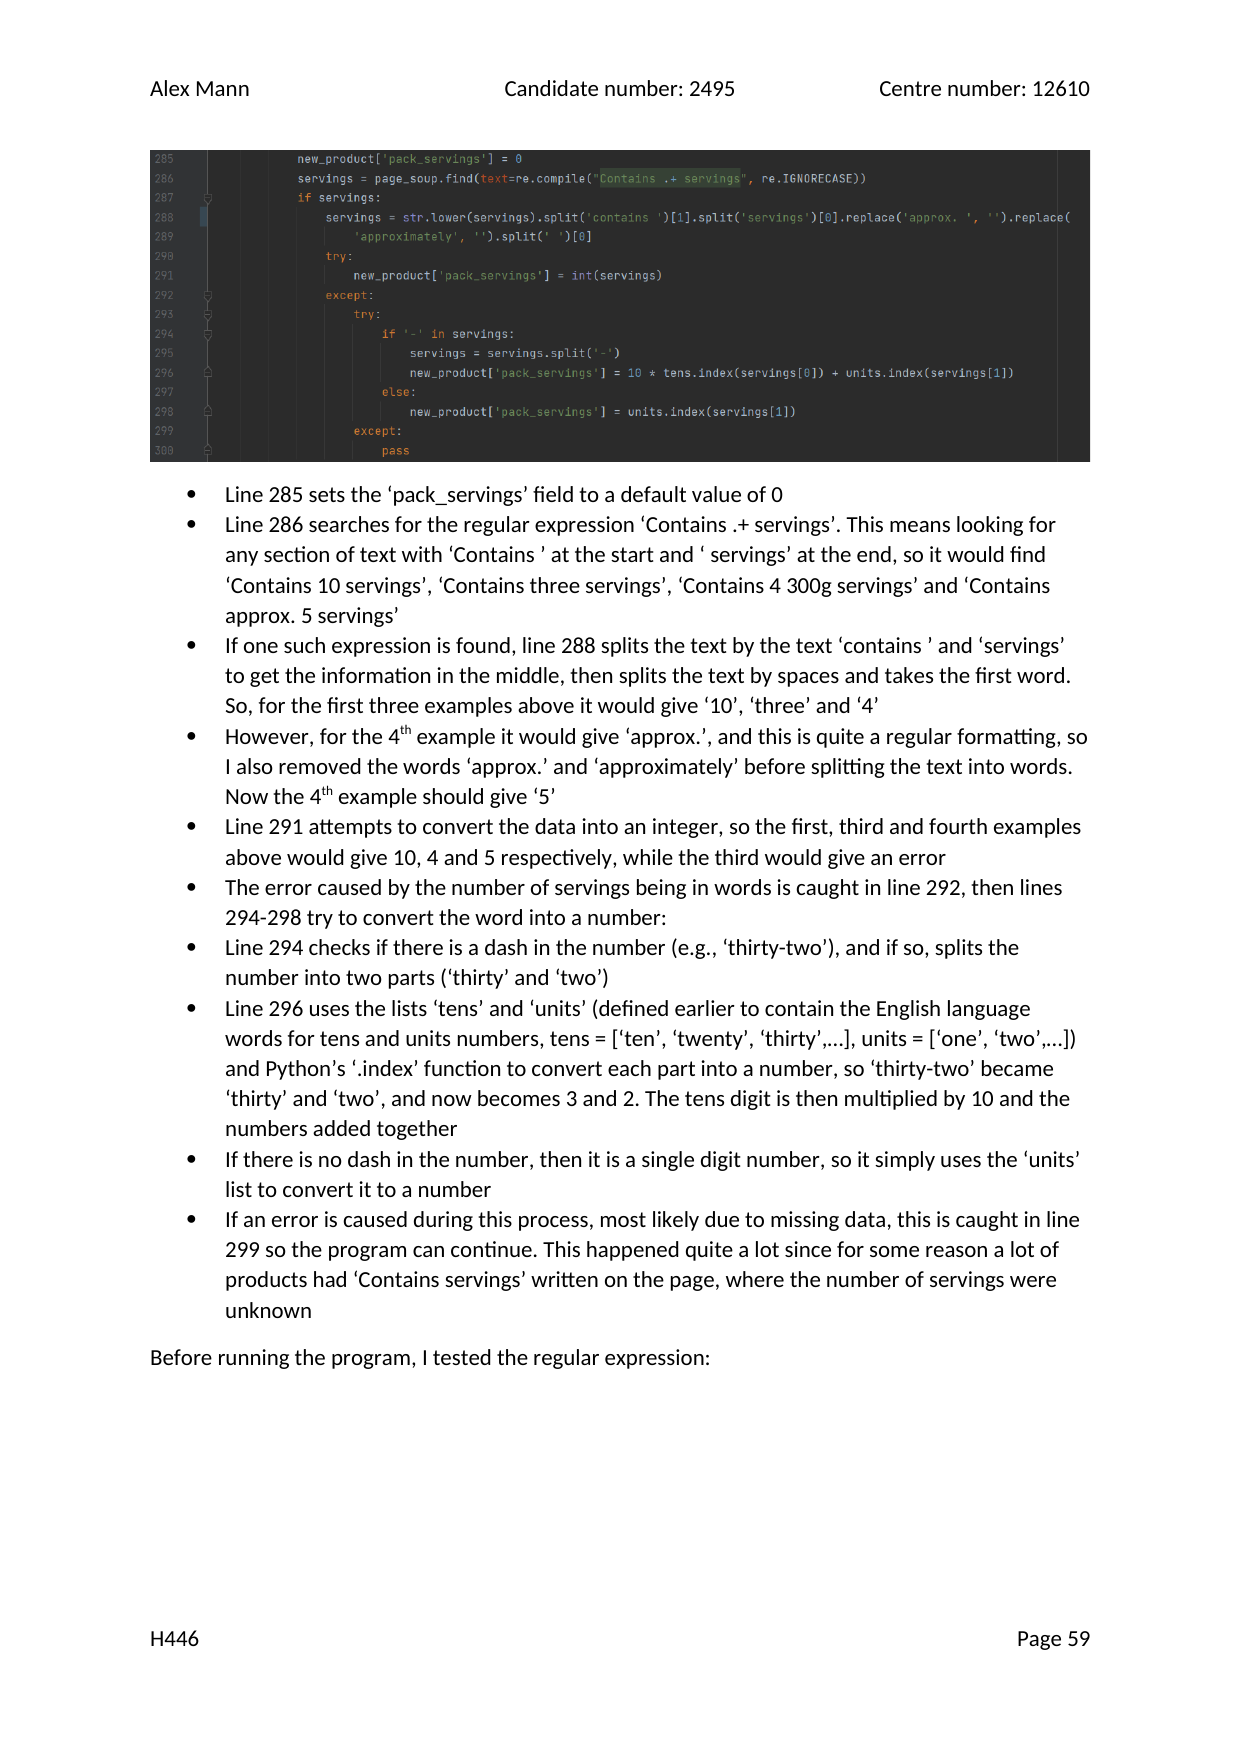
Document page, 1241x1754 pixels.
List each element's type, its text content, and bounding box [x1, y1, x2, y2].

list Line 286 searches for the regular expression ‘Contains .+ servings’. This means looking for any section of text with ‘Contains ’ at the start and ‘ servings’ at the end, so it would find ‘Contains 10 servings’, ‘Contains three servings’, ‘Contains 4 300g servings’ and ‘Contains approx. 5 servings’ [187, 510, 1090, 629]
list The error caused by the number of servings being in words is caught in line 292, then lines 294-298 try to convert the word into a number: [187, 873, 1090, 931]
list Line 291 attempts to convert the data into an integer, so the first, third and fourth examples above would give 10, 4 and 5 respectively, while the third would give an error [187, 812, 1090, 871]
list However, for the 4th example it would give ‘approx.’, and this is quite a regular formatting, so I also removed the words ‘approx.’ and ‘approximately’ before splitting the text into words. Now the 4th example should give ‘5’ [187, 722, 1090, 810]
list If one such expression is found, line 288 splits the text by the text ‘contains ’ and ‘servings’ to get the information in the middle, then splits the text by spaces and takes the first word. So, for the first three examples above it would give ‘10’, ‘three’ and ‘4’ [187, 631, 1090, 719]
list If an error is caused during this process, most likely due to missing data, this is caught in line 299 so the program can continue. This happened quite a lot since for some reason a lot of products had ‘Contains servings’ written on the page, where the number of servings were unknown [187, 1205, 1090, 1324]
picture [150, 150, 1091, 462]
list If there is no dash in the number, then it is a single digit number, so it simply uses the ‘units’ list to convert it to a number [187, 1145, 1090, 1203]
list Line 296 uses the lists ‘tens’ and ‘units’ (defined earlier to contain the English language words for tens and units numbers, tens = [‘ten’, ‘twenty’, ‘thirty’,…], units = [‘one’, ‘two’,…]) and Python’s ‘.index’ function to convert each part into a number, so ‘thirty-two’ became ‘thirty’ and ‘two’, and now becomes 3 and 2. The tens digit is then multiplied by 10 and the numbers added together [187, 994, 1090, 1142]
text Before running the program, I tested the regular expression: [150, 1343, 1090, 1371]
list Line 294 checks if there is a dash in the number (e.g., ‘thirty-two’), and if so, splits the number into two parts (‘thirty’ and ‘two’) [187, 933, 1090, 991]
list Line 285 sets the ‘pack_servings’ field to a default value of 0 [187, 480, 1090, 508]
